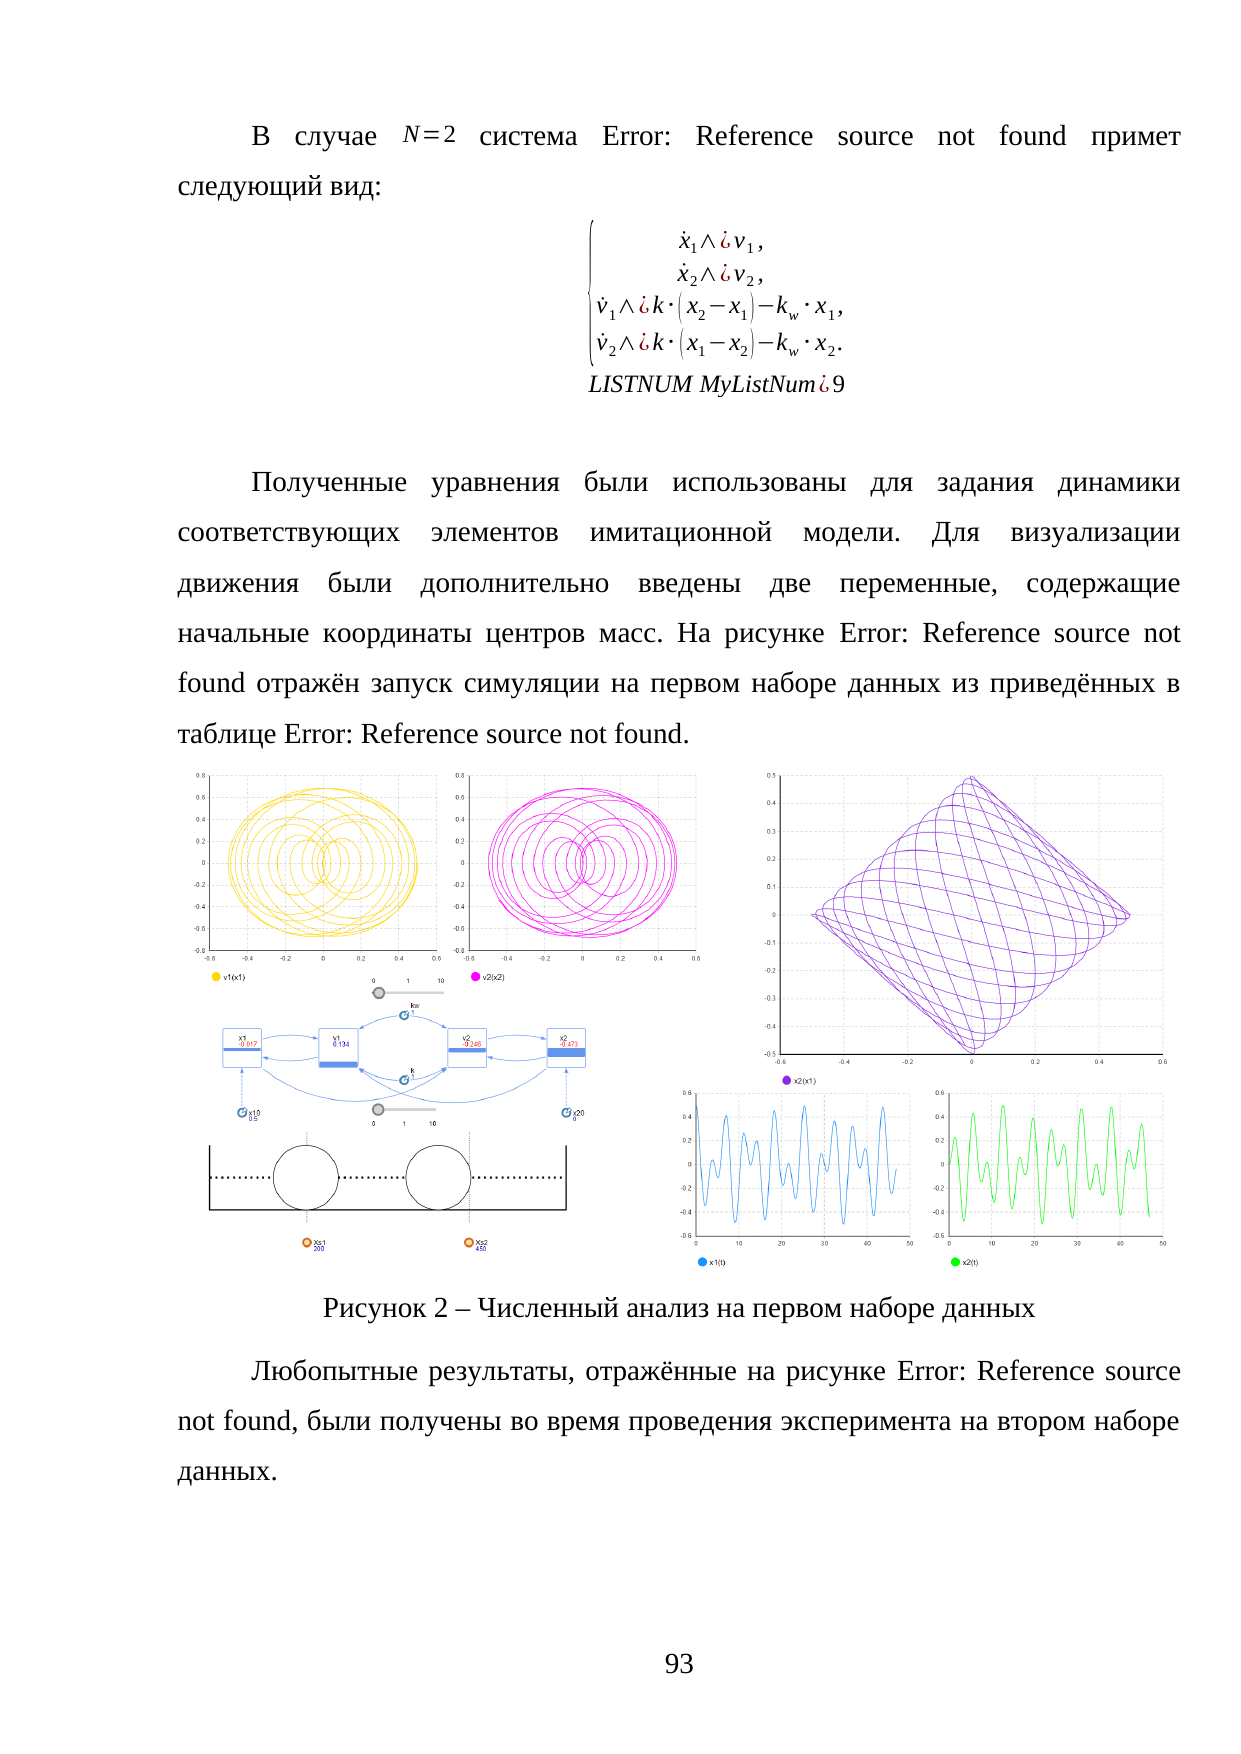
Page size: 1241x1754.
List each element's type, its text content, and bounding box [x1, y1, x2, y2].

picture [177, 766, 1182, 1274]
text В случае система (55) примет следующий вид: [177, 118, 1181, 202]
text Численный анализ на первом наборе данных [177, 1290, 1181, 1324]
